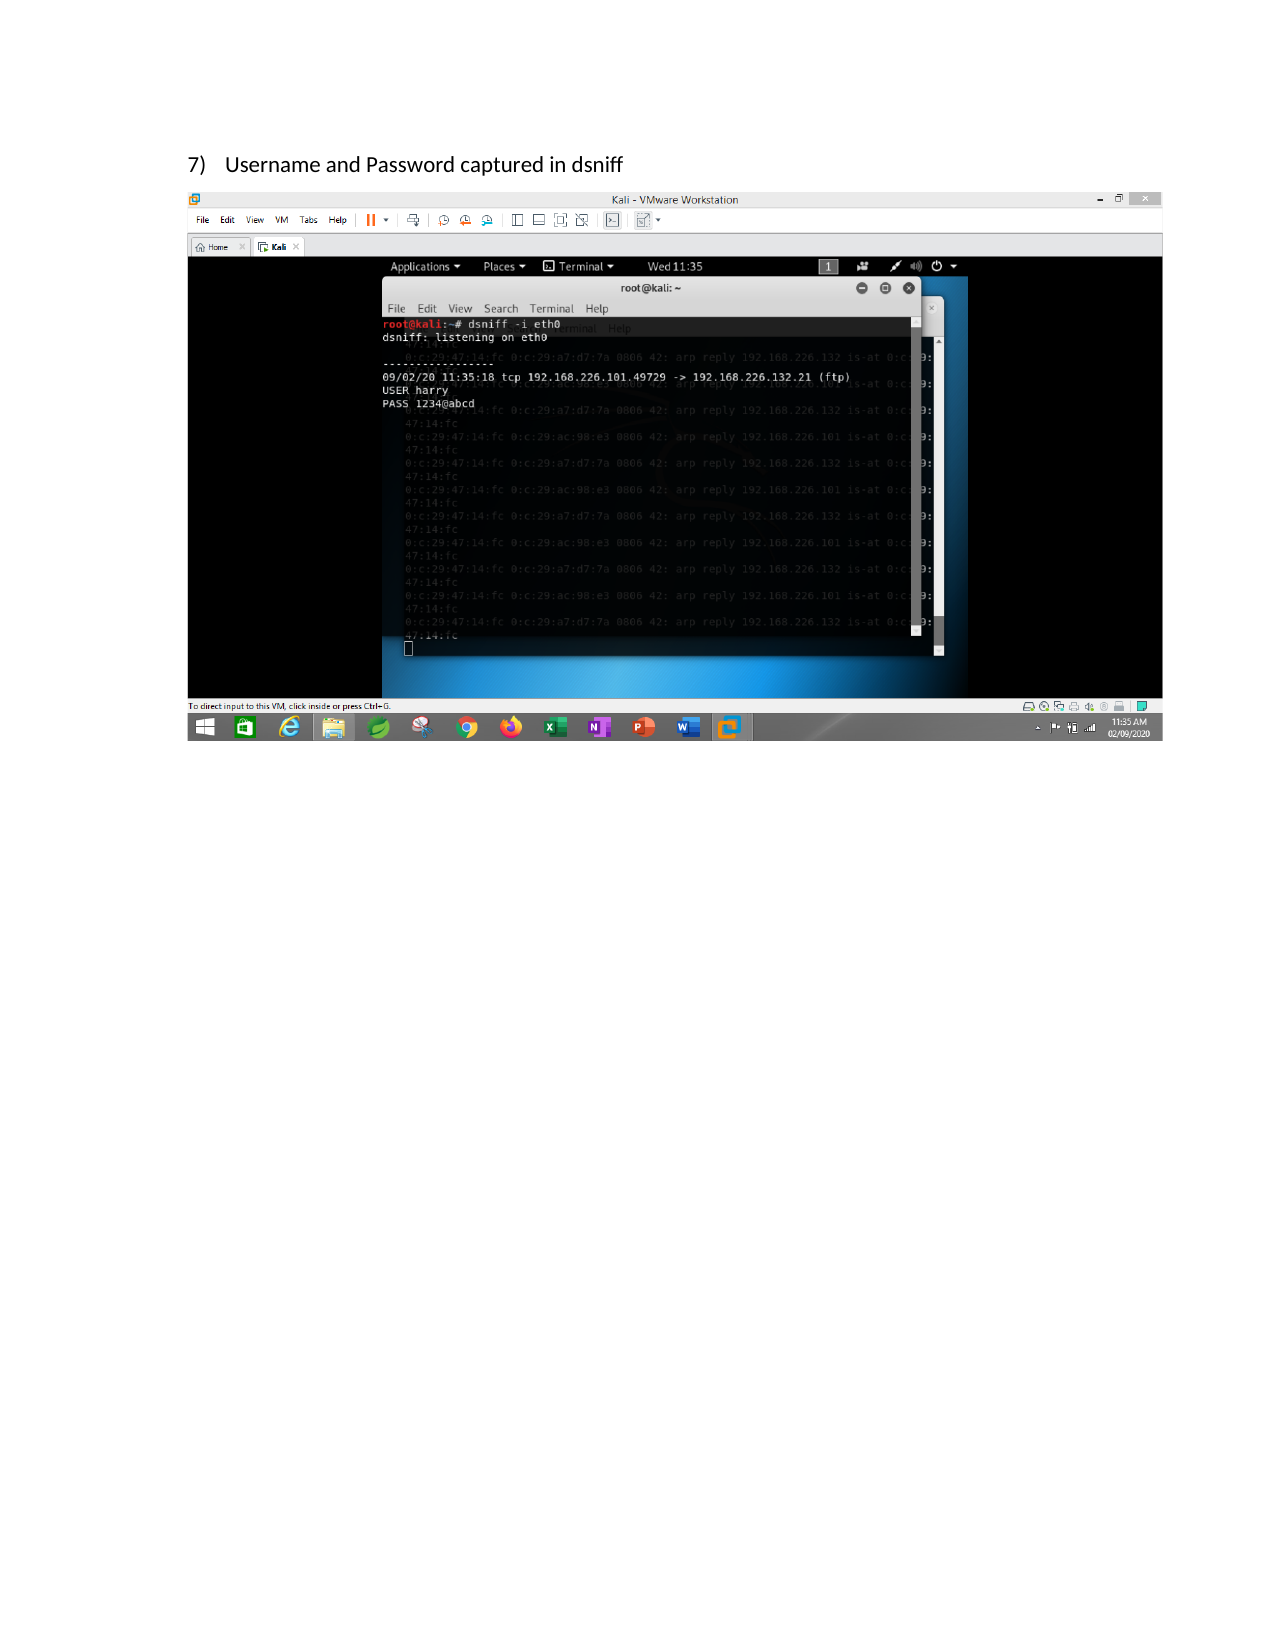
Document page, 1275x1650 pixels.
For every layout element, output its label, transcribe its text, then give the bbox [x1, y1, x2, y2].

picture [187, 192, 1163, 741]
list Username and Password captured in dsniff [187, 150, 1125, 178]
